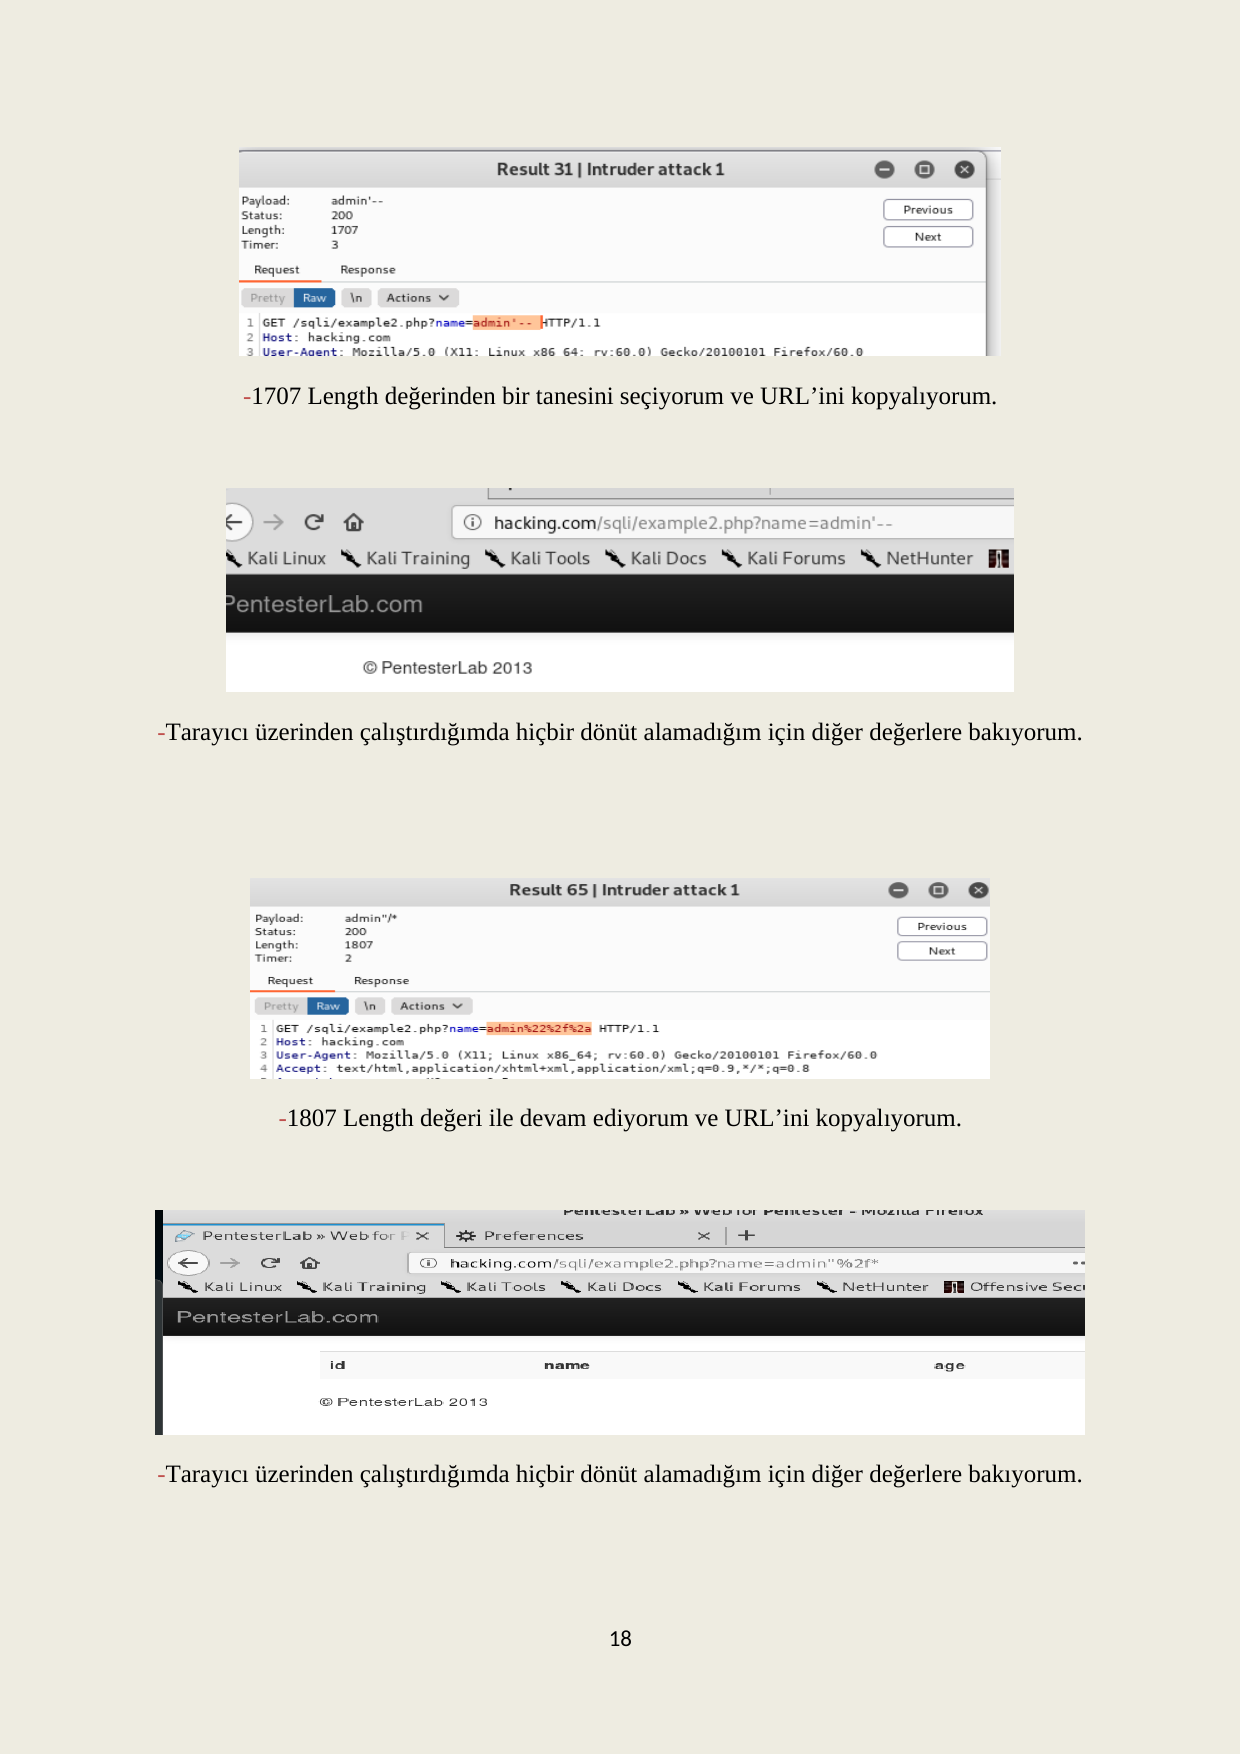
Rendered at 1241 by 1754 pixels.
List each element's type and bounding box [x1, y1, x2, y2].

picture [239, 147, 1001, 356]
picture [155, 1210, 1085, 1435]
picture [226, 488, 1014, 692]
picture [250, 878, 990, 1079]
